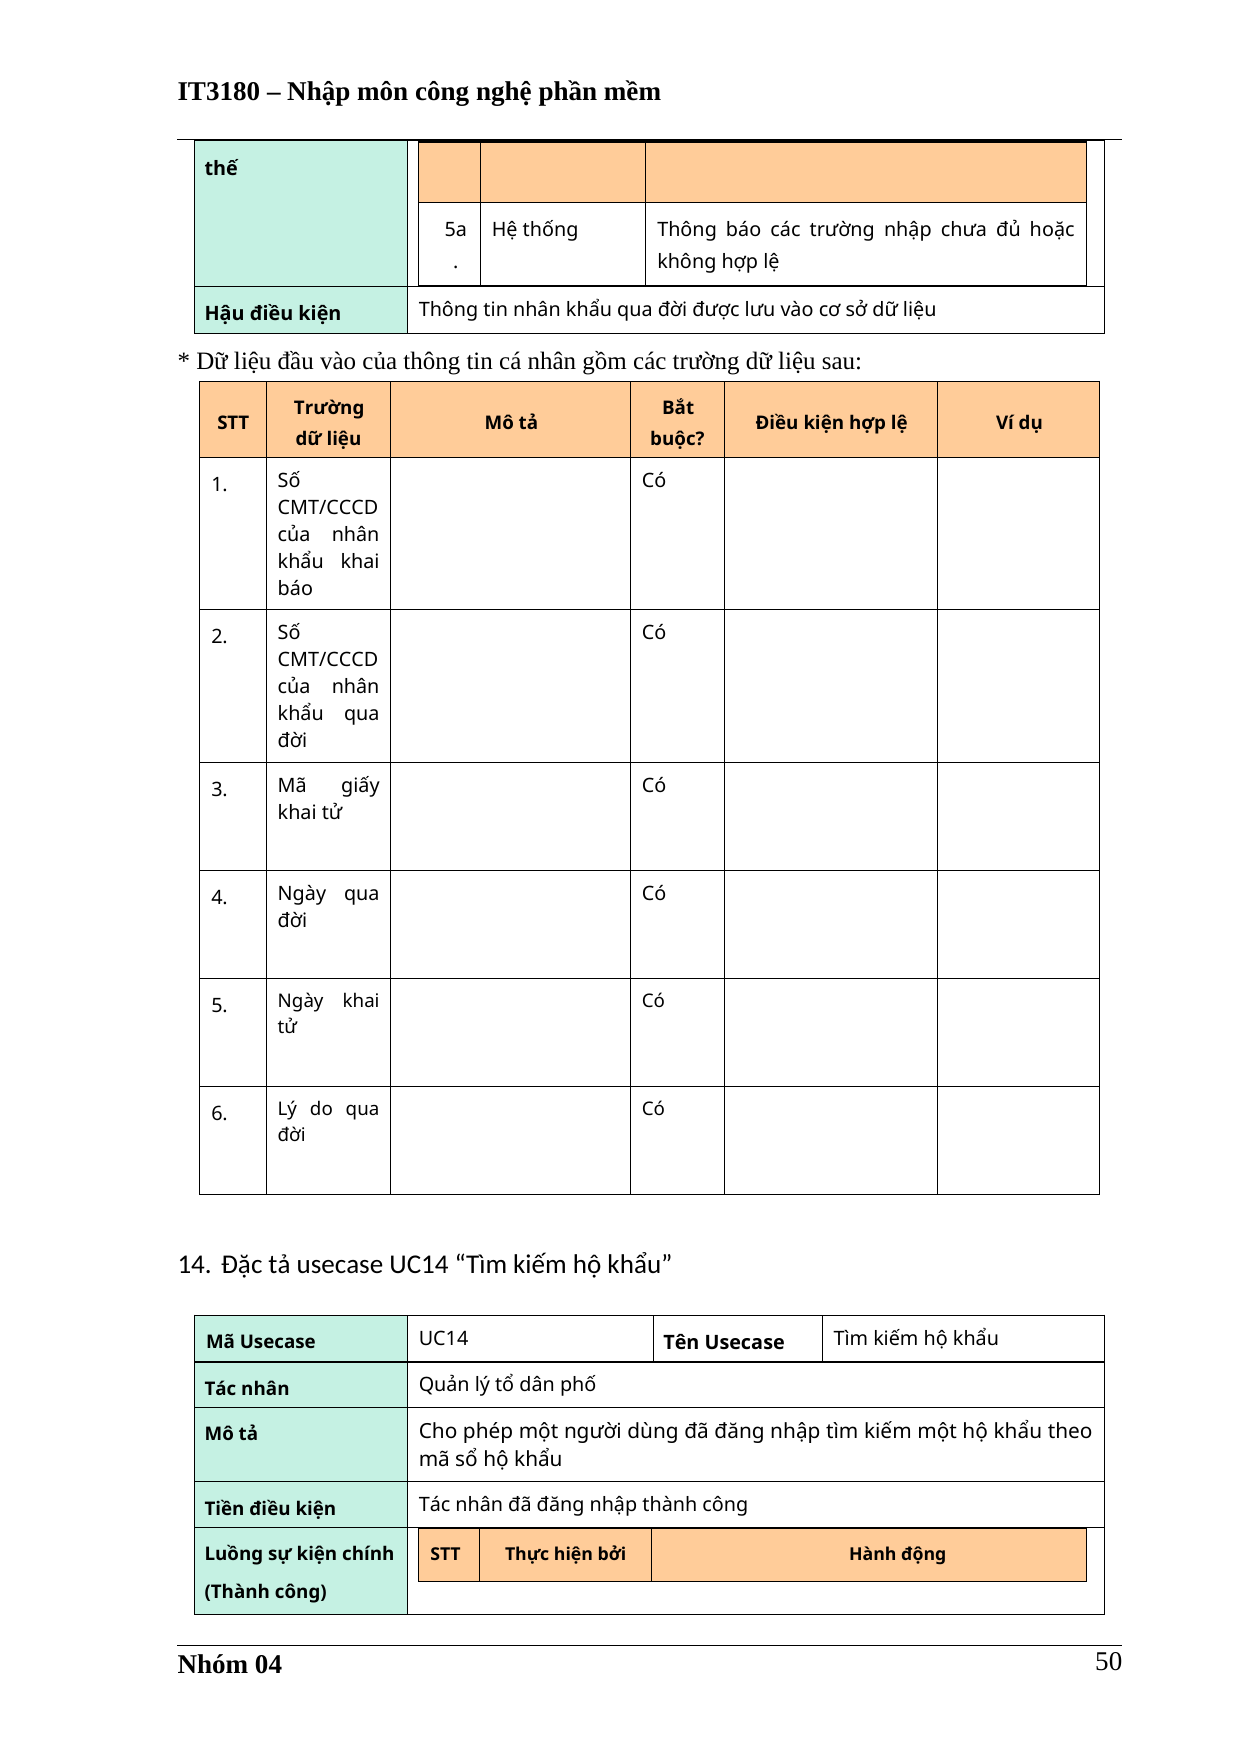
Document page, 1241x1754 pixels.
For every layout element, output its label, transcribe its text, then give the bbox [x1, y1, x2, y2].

table_cell [391, 763, 630, 870]
table_cell [646, 203, 1086, 285]
table_cell Hậu điều kiện [195, 287, 407, 333]
table_header UC14 [408, 1316, 653, 1361]
table_cell [391, 979, 630, 1086]
table_cell [200, 763, 266, 870]
table_cell [408, 1528, 1104, 1614]
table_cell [195, 141, 407, 286]
table_header Trường dữ liệu [267, 382, 390, 457]
table_cell [725, 763, 937, 870]
table_header Tìm kiếm hộ khẩu [823, 1316, 1104, 1361]
table_cell Mô tả [195, 1408, 407, 1481]
table_cell [391, 871, 630, 978]
table_cell [938, 1087, 1099, 1194]
table_cell [391, 610, 630, 762]
table_cell [725, 1087, 937, 1194]
table_header Mã Usecase [195, 1316, 407, 1361]
table_cell Quản lý tổ dân phố [408, 1363, 1104, 1407]
table_cell [200, 979, 266, 1086]
table_cell Ngày qua đời [267, 871, 390, 978]
table_cell [200, 610, 266, 762]
table_cell Có [631, 871, 724, 978]
table_cell Tiền điều kiện [195, 1482, 407, 1527]
table_cell Tác nhân đã đăng nhập thành công [408, 1482, 1104, 1527]
table_cell Mã giấy khai tử [267, 763, 390, 870]
table_cell [725, 458, 937, 609]
text * Dữ liệu đầu vào của thông tin cá nhân gồm các trường dữ liệu sau: [177, 346, 1122, 375]
table_header Bắt buộc? [631, 382, 724, 457]
table_cell Lý do qua đời [267, 1087, 390, 1194]
table_cell [200, 871, 266, 978]
table_cell [391, 458, 630, 609]
table_cell Ngày khai tử [267, 979, 390, 1086]
table_cell Thông tin nhân khẩu qua đời được lưu vào cơ sở dữ liệu [408, 287, 1104, 333]
table_cell [725, 871, 937, 978]
table_cell Tác nhân [195, 1363, 407, 1407]
table_cell [938, 458, 1099, 609]
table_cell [195, 1528, 407, 1614]
table_cell Có [631, 458, 724, 609]
table_header Điều kiện hợp lệ [725, 382, 937, 457]
table_cell [938, 610, 1099, 762]
table_cell [725, 979, 937, 1086]
table_header Mô tả [391, 382, 630, 457]
table_cell [481, 203, 645, 285]
table_cell Cho phép một người dùng đã đăng nhập tìm kiếm một hộ khẩu theo mã sổ hộ khẩu [408, 1408, 1104, 1481]
table_cell Số CMT/CCCD của nhân khẩu qua đời [267, 610, 390, 762]
table_cell Có [631, 763, 724, 870]
table_header STT [200, 382, 266, 457]
table_header Tên Usecase [654, 1316, 822, 1361]
table_cell [938, 871, 1099, 978]
table_cell Có [631, 610, 724, 762]
table_header Ví dụ [938, 382, 1099, 457]
table_cell [200, 1087, 266, 1194]
table_cell [938, 979, 1099, 1086]
table_cell Có [631, 1087, 724, 1194]
table_cell [200, 458, 266, 609]
table_cell [408, 141, 418, 286]
table_cell Số CMT/CCCD của nhân khẩu khai báo [267, 458, 390, 609]
table_cell [725, 610, 937, 762]
table_cell Có [631, 979, 724, 1086]
table_cell [938, 763, 1099, 870]
table_cell [419, 203, 480, 285]
table_cell [391, 1087, 630, 1194]
list Đặc tả usecase UC14 “Tìm kiếm hộ khẩu” [177, 1248, 1122, 1281]
table_cell [1087, 141, 1104, 286]
